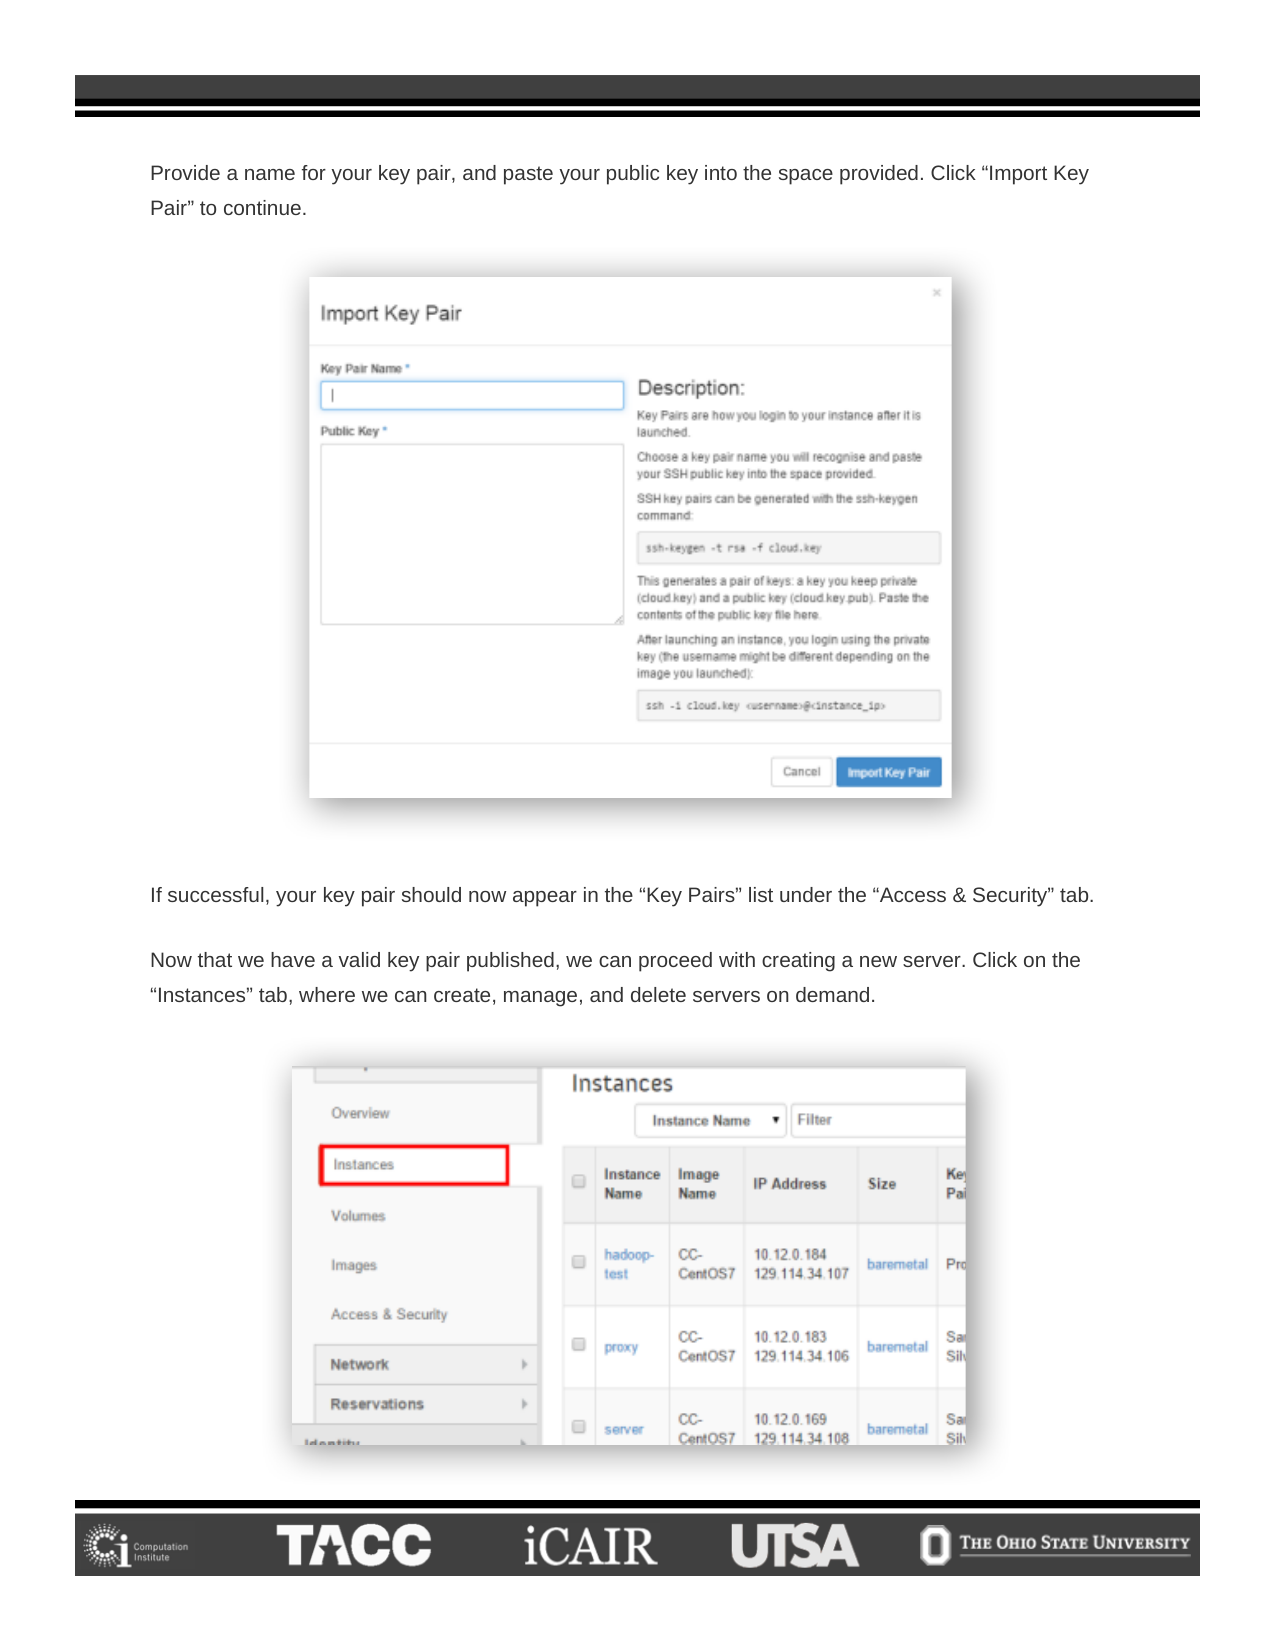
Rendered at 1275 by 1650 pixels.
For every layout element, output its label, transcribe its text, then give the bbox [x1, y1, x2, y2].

text Provide a name for your key pair, and paste your public key into the space provided. Click “Import Key Pair” to continue. [150, 150, 1125, 220]
text Now that we have a valid key pair published, we can proceed with creating a new server. Click on the “Instances” tab, where we can create, manage, and delete servers on demand. [150, 936, 1125, 1006]
text If successful, your key pair should now appear in the “Key Pairs” list under the “Access & Security” tab. [150, 872, 1125, 907]
